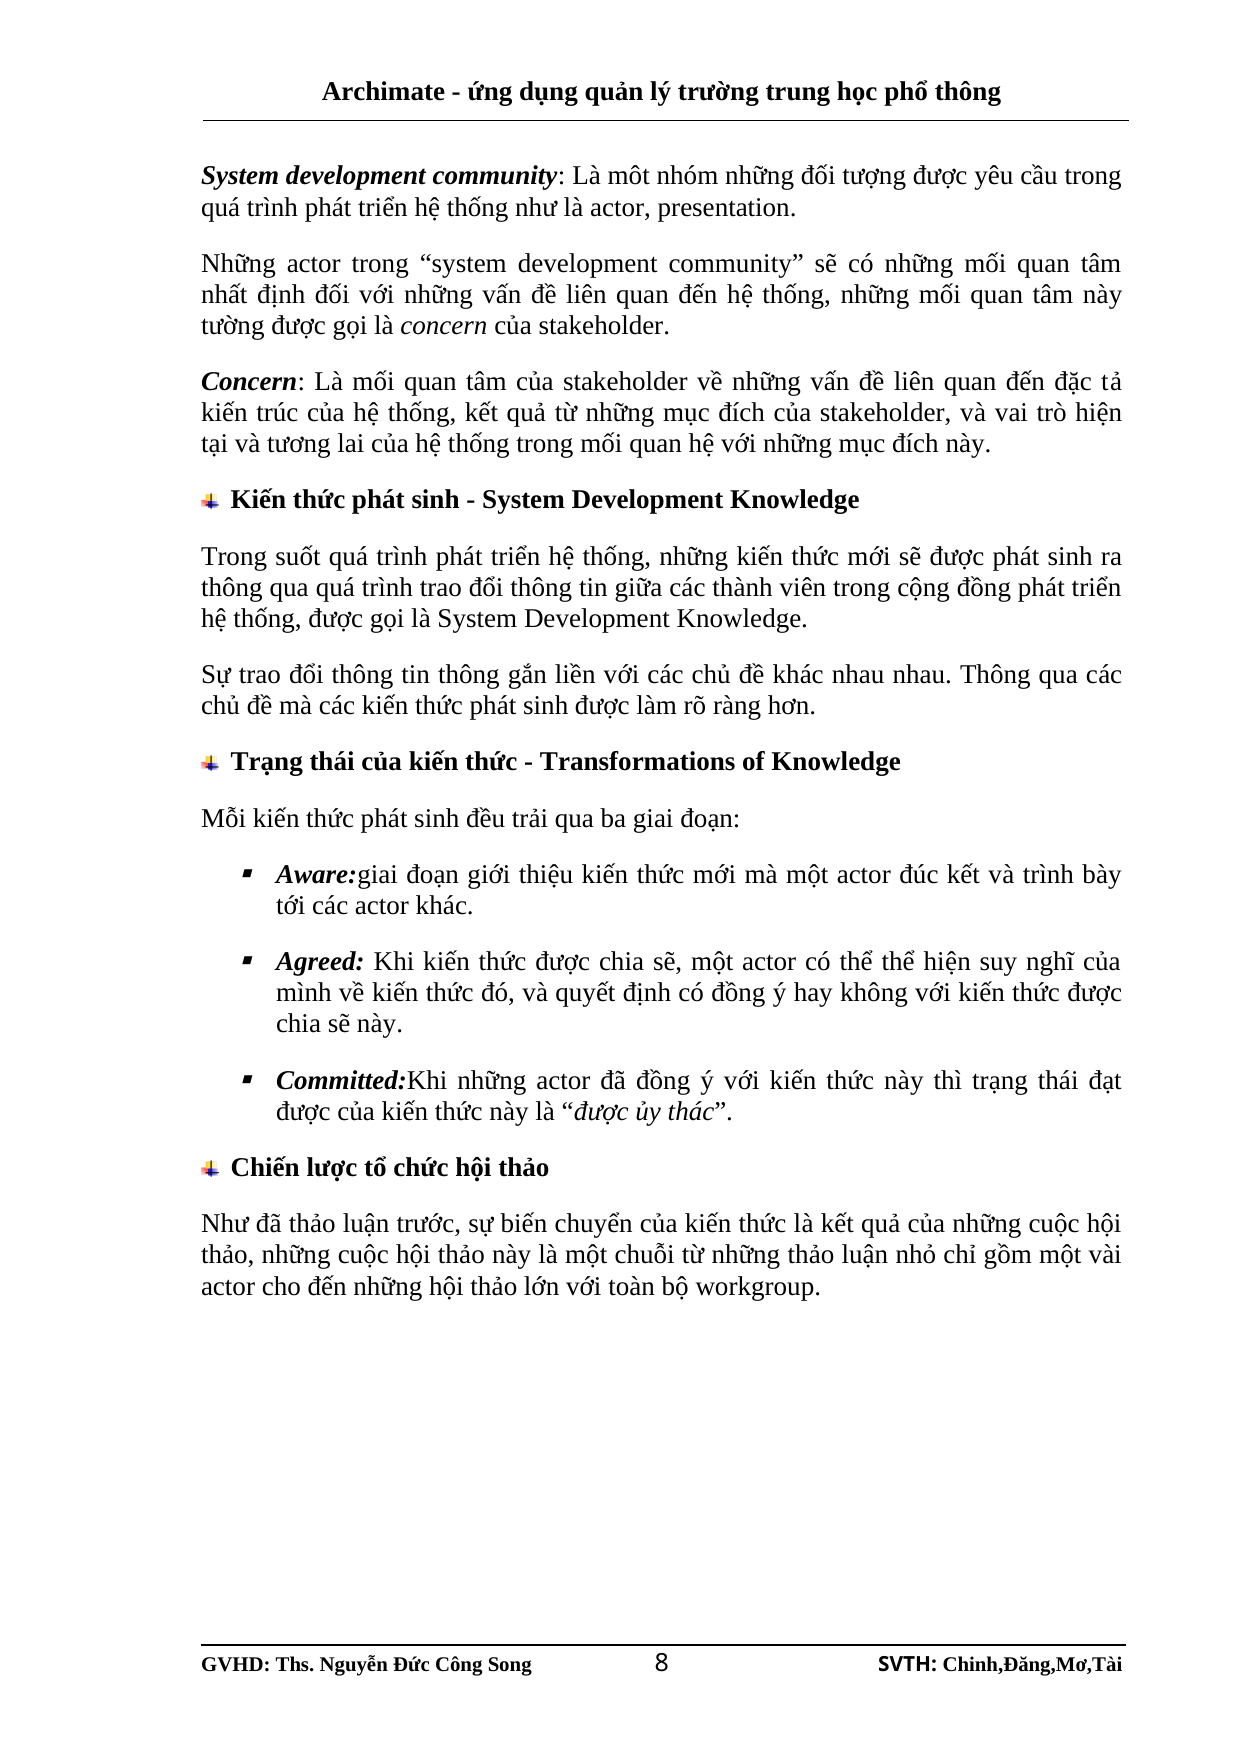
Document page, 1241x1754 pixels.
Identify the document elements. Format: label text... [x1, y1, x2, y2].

text Agreed: Khi kiến thức được chia sẽ, một actor có thể thể hiện suy nghĩ của mình về kiến thức đó, và quyết định có đồng ý hay không với kiến thức được chia sẽ này. [238, 945, 1122, 1039]
text Những actor trong “system development community” sẽ có những mối quan tâm nhất định đối với những vấn đề liên quan đến hệ thống, những mối quan tâm này tường được gọi là concern của stakeholder. [201, 247, 1122, 340]
text Sự trao đổi thông tin thông gắn liền với các chủ đề khác nhau nhau. Thông qua các chủ đề mà các kiến thức phát sinh được làm rõ ràng hơn. [201, 658, 1122, 721]
text Kiến thức phát sinh - System Development Knowledge [201, 484, 1122, 515]
text Trong suốt quá trình phát triển hệ thống, những kiến thức mới sẽ được phát sinh ra thông qua quá trình trao đổi thông tin giữa các thành viên trong cộng đồng phát triển hệ thống, được gọi là System Development Knowledge. [201, 540, 1122, 633]
picture [201, 754, 219, 771]
picture [201, 1159, 219, 1177]
text Trạng thái của kiến thức - Transformations of Knowledge [201, 746, 1122, 777]
text System development community: Là môt nhóm những đối tượng được yêu cầu trong quá trình phát triển hệ thống như là actor, presentation. [201, 159, 1122, 222]
text Concern: Là mối quan tâm của stakeholder về những vấn đề liên quan đến đặc tả kiến trúc của hệ thống, kết quả từ những mục đích của stakeholder, và vai trò hiện tại và tương lai của hệ thống trong mối quan hệ với những mục đích này. [201, 365, 1122, 459]
text Aware:giai đoạn giới thiệu kiến thức mới mà một actor đúc kết và trình bày tới các actor khác. [238, 858, 1122, 920]
text Như đã thảo luận trước, sự biến chuyển của kiến thức là kết quả của những cuộc hội thảo, những cuộc hội thảo này là một chuỗi từ những thảo luận nhỏ chỉ gồm một vài actor cho đến những hội thảo lớn với toàn bộ workgroup. [201, 1207, 1122, 1301]
text Chiến lược tổ chức hội thảo [201, 1151, 1122, 1182]
text Mỗi kiến thức phát sinh đều trải qua ba giai đoạn: [201, 802, 1122, 833]
picture [201, 492, 219, 509]
text Committed:Khi những actor đã đồng ý với kiến thức này thì trạng thái đạt được của kiến thức này là “được ủy thác”. [238, 1064, 1122, 1126]
